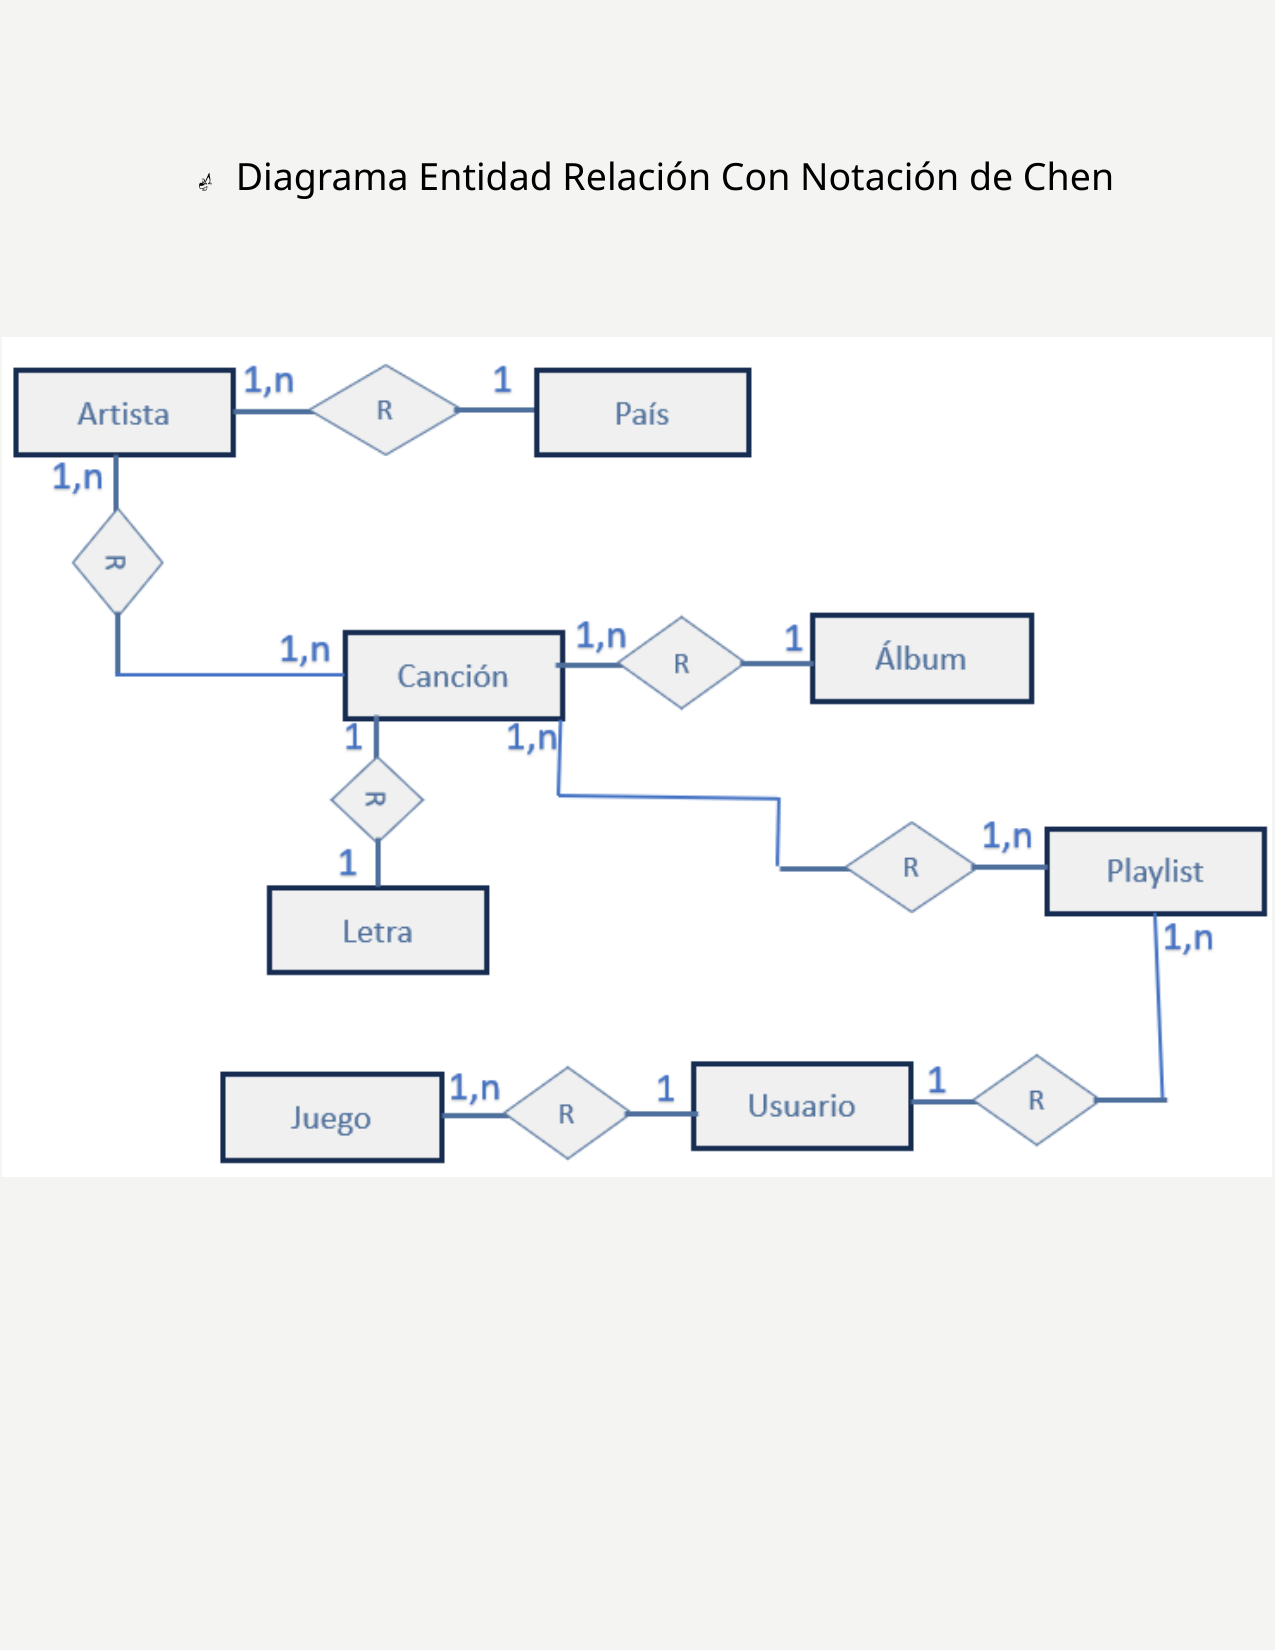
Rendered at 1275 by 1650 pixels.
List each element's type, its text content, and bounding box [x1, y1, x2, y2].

picture [199, 173, 212, 191]
list Diagrama Entidad Relación Con Notación de Chen [187, 150, 1125, 201]
picture [0, 337, 1271, 1176]
